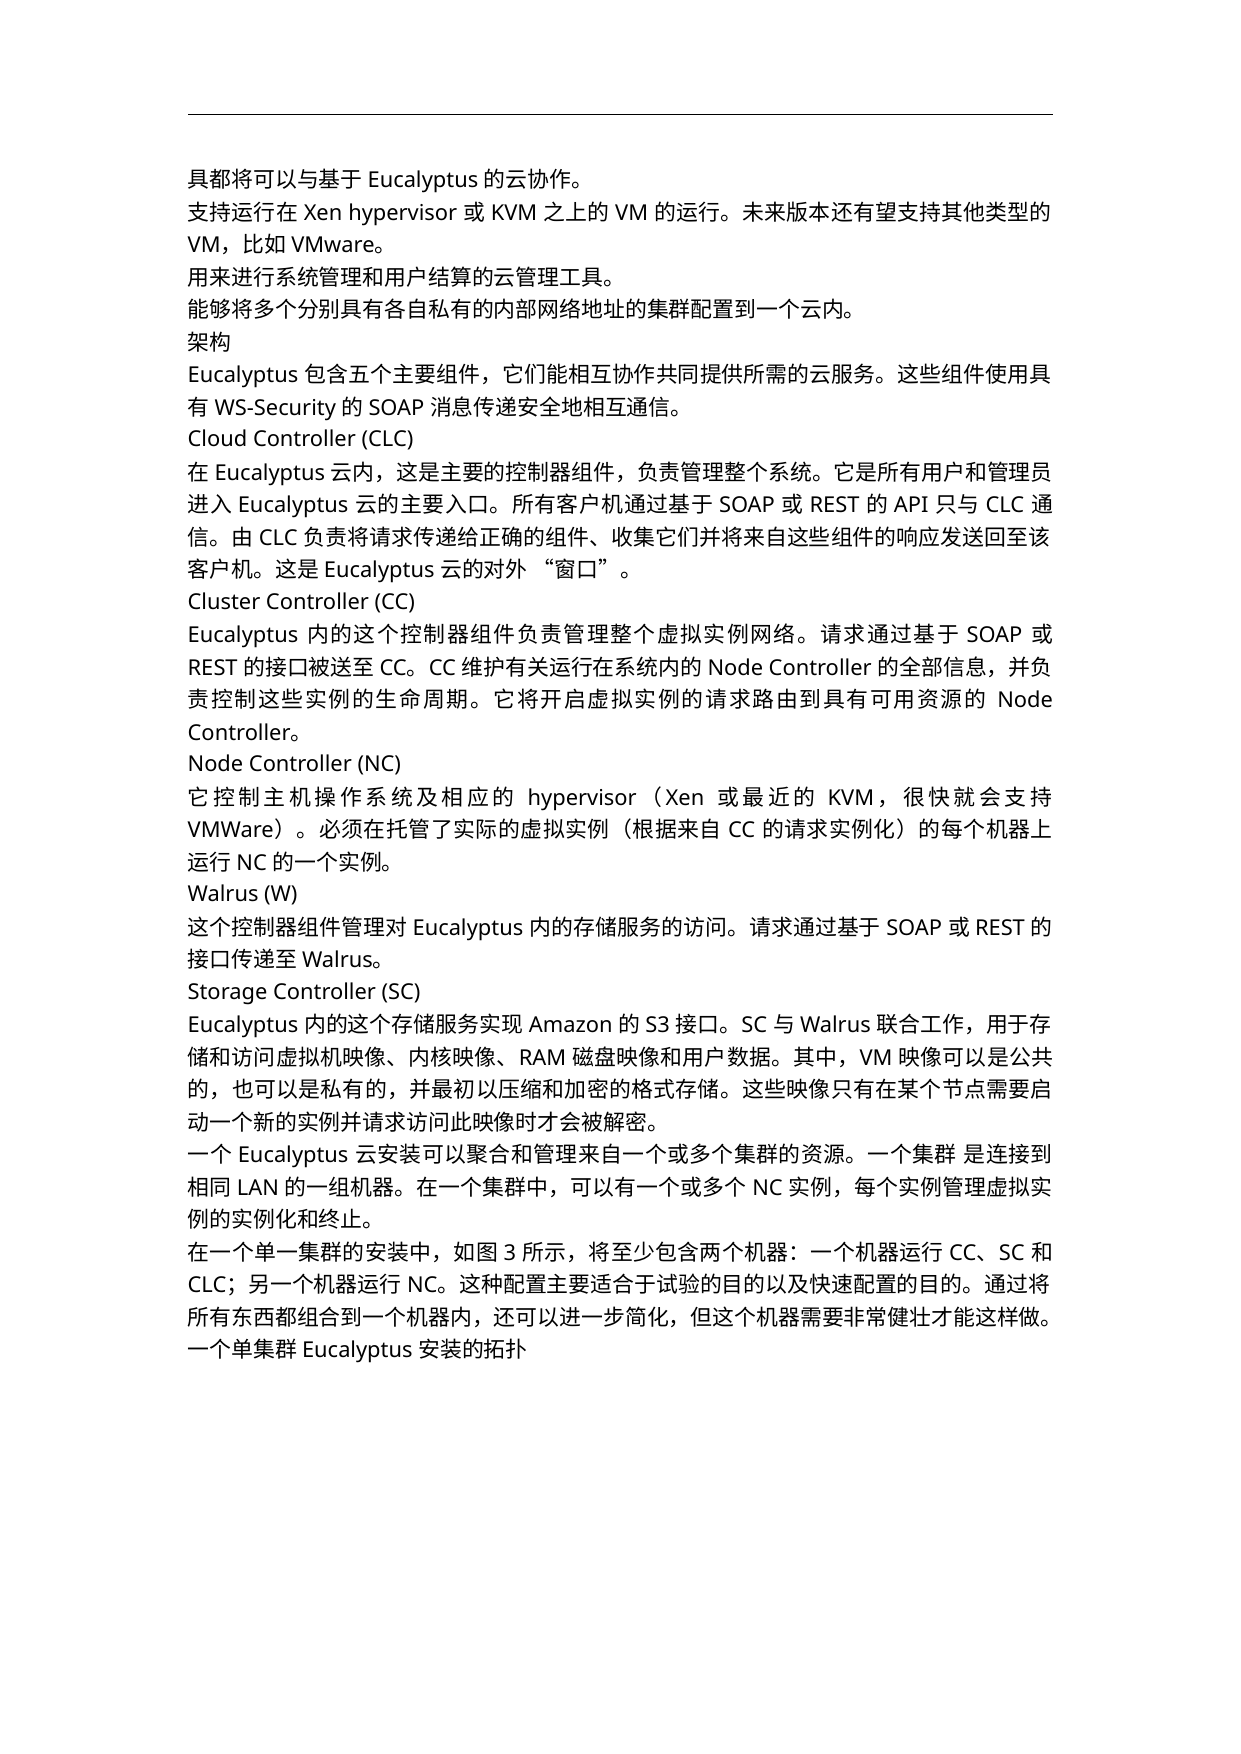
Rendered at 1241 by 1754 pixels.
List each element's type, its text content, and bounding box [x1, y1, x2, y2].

text 在一个单一集群的安装中，如图 3 所示，将至少包含两个机器：一个机器运行 CC、SC 和 CLC；另一个机器运行 NC。这种配置主要适合于试验的目的以及快速配置的目的。通过将所有东西都组合到一个机器内，还可以进一步简化，但这个机器需要非常健壮才能这样做。 [187, 1234, 1053, 1332]
text Cluster Controller (CC) [187, 584, 1053, 617]
text Eucalyptus 包含五个主要组件，它们能相互协作共同提供所需的云服务。这些组件使用具有 WS-Security 的 SOAP 消息传递安全地相互通信。 [187, 357, 1053, 422]
text 在 Eucalyptus 云内，这是主要的控制器组件，负责管理整个系统。它是所有用户和管理员进入 Eucalyptus 云的主要入口。所有客户机通过基于 SOAP 或 REST 的 API 只与 CLC 通信。由 CLC 负责将请求传递给正确的组件、收集它们并将来自这些组件的响应发送回至该客户机。这是 Eucalyptus 云的对外 “窗口”。 [187, 454, 1053, 584]
text 一个 Eucalyptus 云安装可以聚合和管理来自一个或多个集群的资源。一个集群 是连接到相同 LAN 的一组机器。在一个集群中，可以有一个或多个 NC 实例，每个实例管理虚拟实例的实例化和终止。 [187, 1137, 1053, 1234]
text 能够将多个分别具有各自私有的内部网络地址的集群配置到一个云内。 [187, 292, 1053, 324]
text 一个单集群 Eucalyptus 安装的拓扑 [187, 1332, 1053, 1364]
text Eucalyptus 内的这个存储服务实现 Amazon 的 S3 接口。SC 与 Walrus 联合工作，用于存储和访问虚拟机映像、内核映像、RAM 磁盘映像和用户数据。其中，VM 映像可以是公共的，也可以是私有的，并最初以压缩和加密的格式存储。这些映像只有在某个节点需要启动一个新的实例并请求访问此映像时才会被解密。 [187, 1007, 1053, 1137]
text 这个控制器组件管理对 Eucalyptus 内的存储服务的访问。请求通过基于 SOAP 或 REST 的接口传递至 Walrus。 [187, 909, 1053, 974]
text Storage Controller (SC) [187, 974, 1053, 1007]
text Walrus (W) [187, 877, 1053, 909]
text 它控制主机操作系统及相应的 hypervisor（Xen 或最近的 KVM，很快就会支持 VMWare）。必须在托管了实际的虚拟实例（根据来自 CC 的请求实例化）的每个机器上运行 NC 的一个实例。 [187, 779, 1053, 877]
text 架构 [187, 324, 1053, 357]
text Eucalyptus 内的这个控制器组件负责管理整个虚拟实例网络。请求通过基于 SOAP 或 REST 的接口被送至 CC。CC 维护有关运行在系统内的 Node Controller 的全部信息，并负责控制这些实例的生命周期。它将开启虚拟实例的请求路由到具有可用资源的 Node Controller。 [187, 617, 1053, 747]
text 支持运行在 Xen hypervisor 或 KVM 之上的 VM 的运行。未来版本还有望支持其他类型的 VM，比如 VMware。 [187, 194, 1053, 259]
text 用来进行系统管理和用户结算的云管理工具。 [187, 259, 1053, 292]
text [187, 162, 1053, 194]
text Cloud Controller (CLC) [187, 422, 1053, 454]
text Node Controller (NC) [187, 747, 1053, 779]
